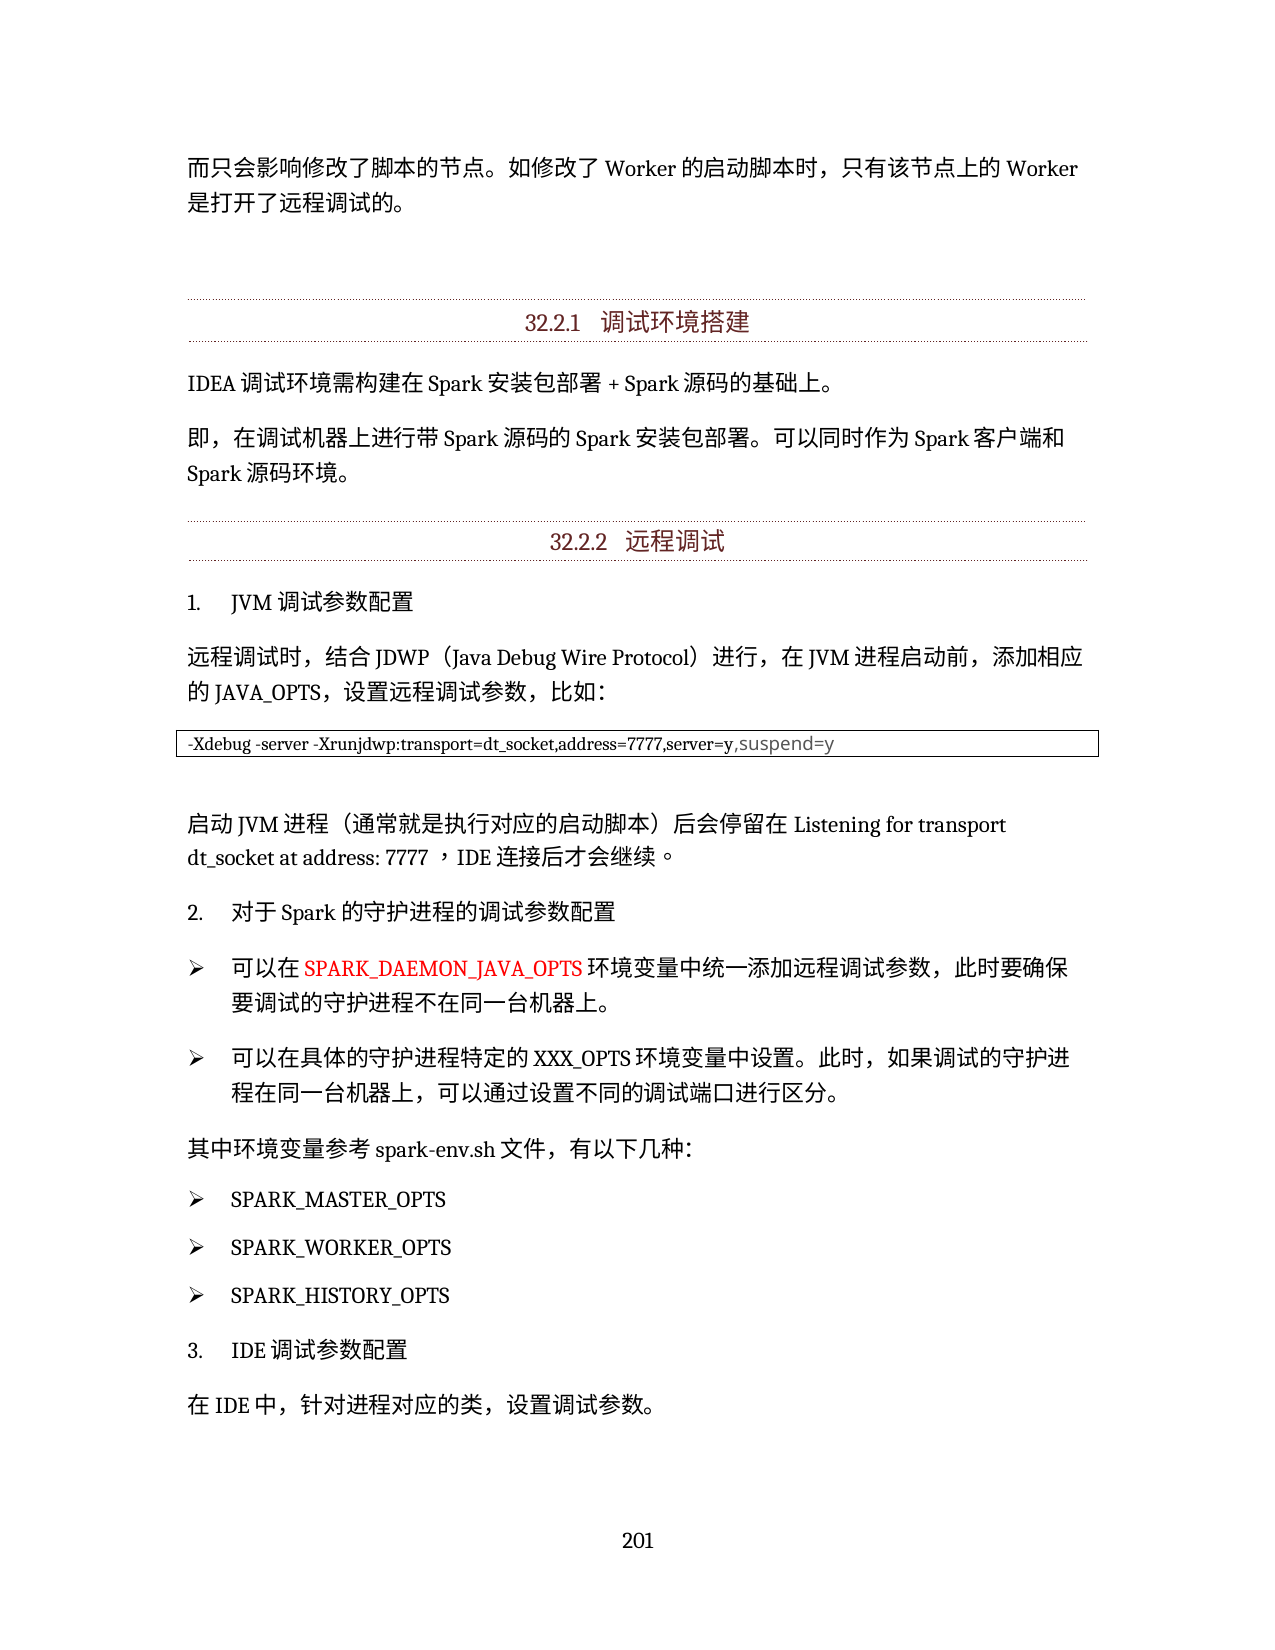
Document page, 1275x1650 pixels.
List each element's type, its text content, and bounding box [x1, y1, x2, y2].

list SPARK_MASTER_OPTS [187, 1186, 1087, 1213]
list 可以在具体的守护进程特定的XXX_OPTS环境变量中设置。此时，如果调试的守护进程在同一台机器上，可以通过设置不同的调试端口进行区分。 [187, 1040, 1087, 1108]
list SPARK_WORKER_OPTS [187, 1235, 1087, 1261]
text 即，在调试机器上进行带Spark源码的Spark 安装包部署。可以同时作为Spark客户端和Spark 源码环境。 [187, 420, 1087, 488]
text 启动JVM进程（通常就是执行对应的启动脚本）后会停留在 Listening for transport dt_socket at address: 7777 ，IDE连接后才会继续。 [187, 806, 1087, 872]
text 远程调试时，结合JDWP（Java Debug Wire Protocol）进行，在JVM进程启动前，添加相应的JAVA_OPTS，设置远程调试参数，比如： [187, 639, 1087, 707]
text 其中环境变量参考spark-env.sh文件，有以下几种： [187, 1131, 1087, 1164]
text IDEA调试环境需构建在Spark 安装包部署 + Spark源码的基础上。 [187, 364, 1087, 398]
list IDE调试参数配置 [187, 1332, 1087, 1365]
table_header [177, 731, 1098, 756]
list 可以在SPARK_DAEMON_JAVA_OPTS环境变量中统一添加远程调试参数，此时要确保要调试的守护进程不在同一台机器上。 [187, 950, 1087, 1018]
list 对于Spark 的守护进程的调试参数配置 [187, 894, 1087, 927]
subtitle 远程调试 [187, 521, 1087, 561]
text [187, 150, 1087, 218]
list SPARK_HISTORY_OPTS [187, 1283, 1087, 1309]
subtitle 调试环境搭建 [187, 299, 1087, 342]
list JVM调试参数配置 [187, 584, 1087, 617]
text 在IDE中，针对进程对应的类，设置调试参数。 [187, 1387, 1087, 1421]
